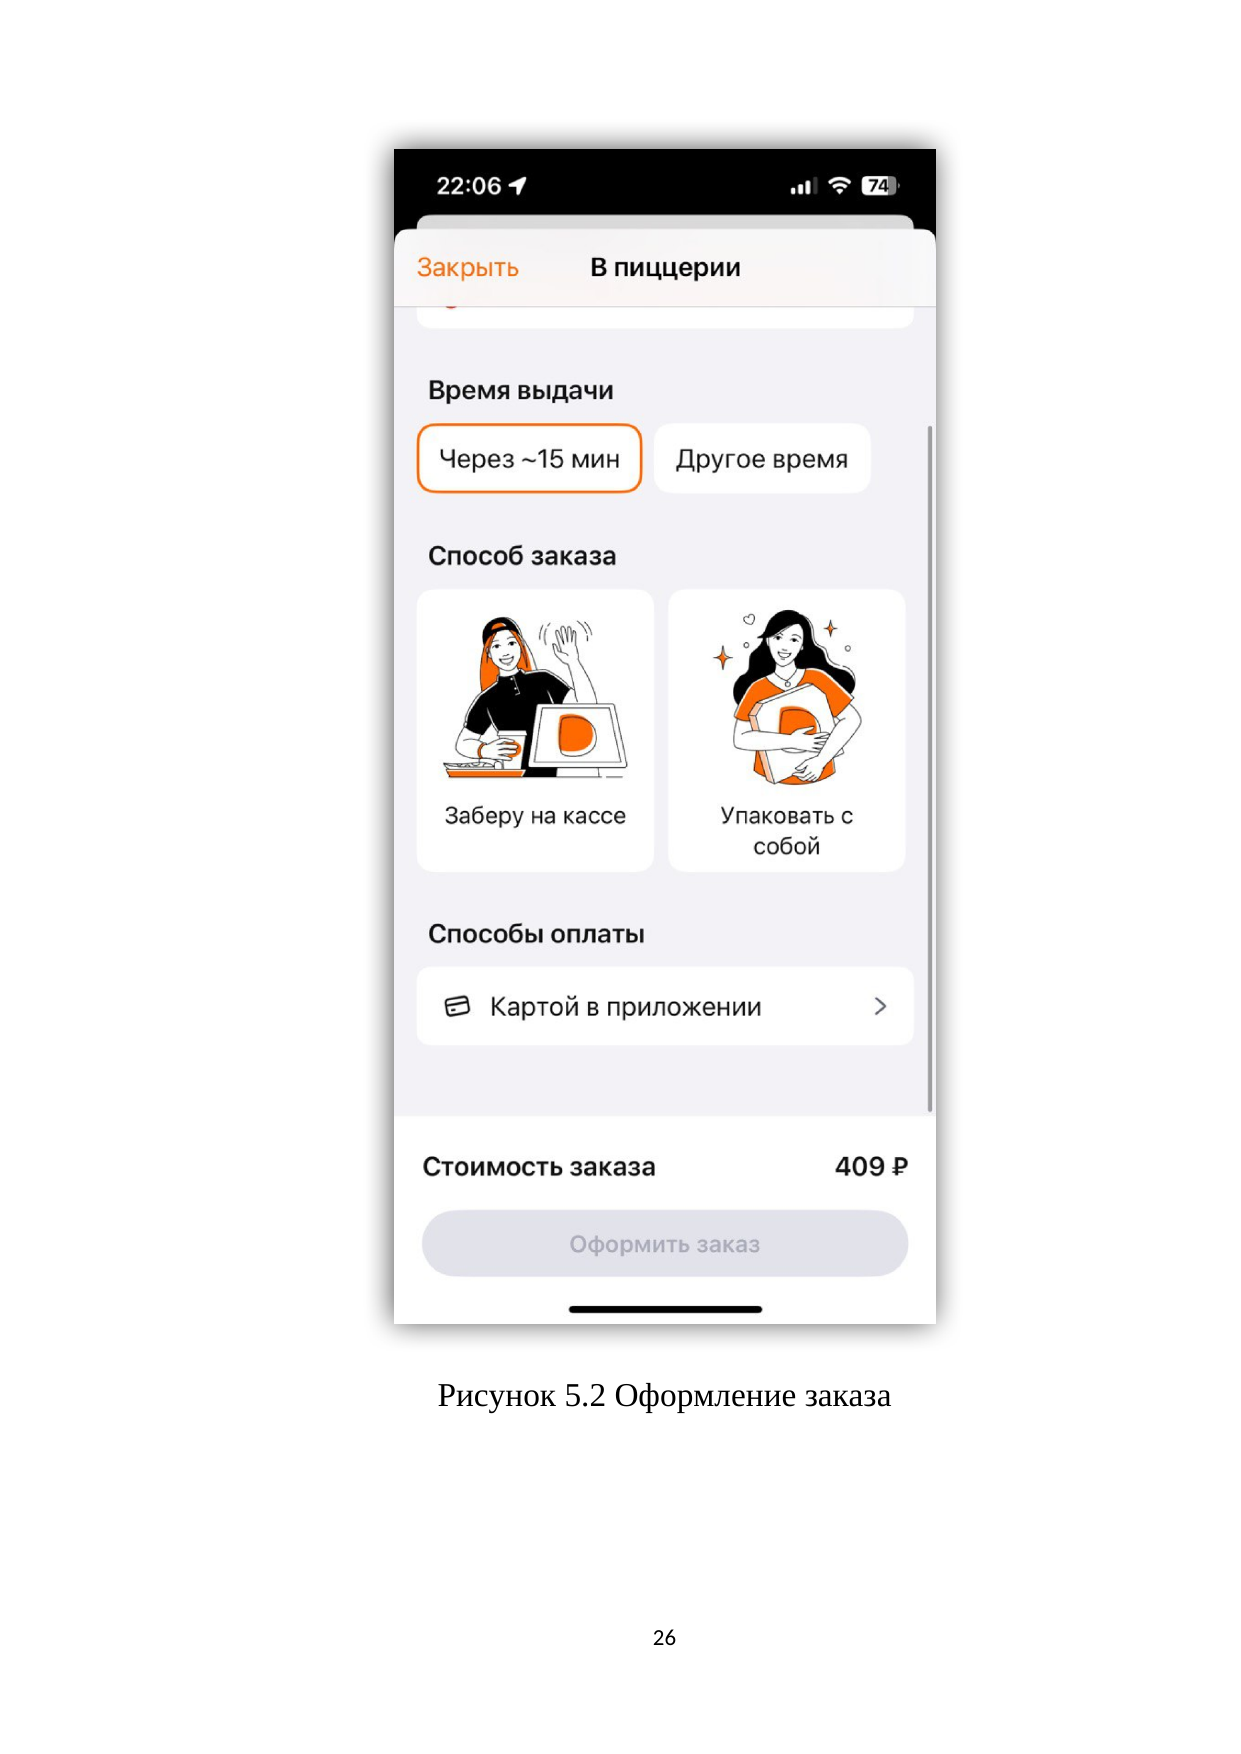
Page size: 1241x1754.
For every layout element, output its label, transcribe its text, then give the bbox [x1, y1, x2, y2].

text Рисунок 5.2 Оформление заказа [177, 1375, 1152, 1413]
picture [394, 149, 936, 1324]
